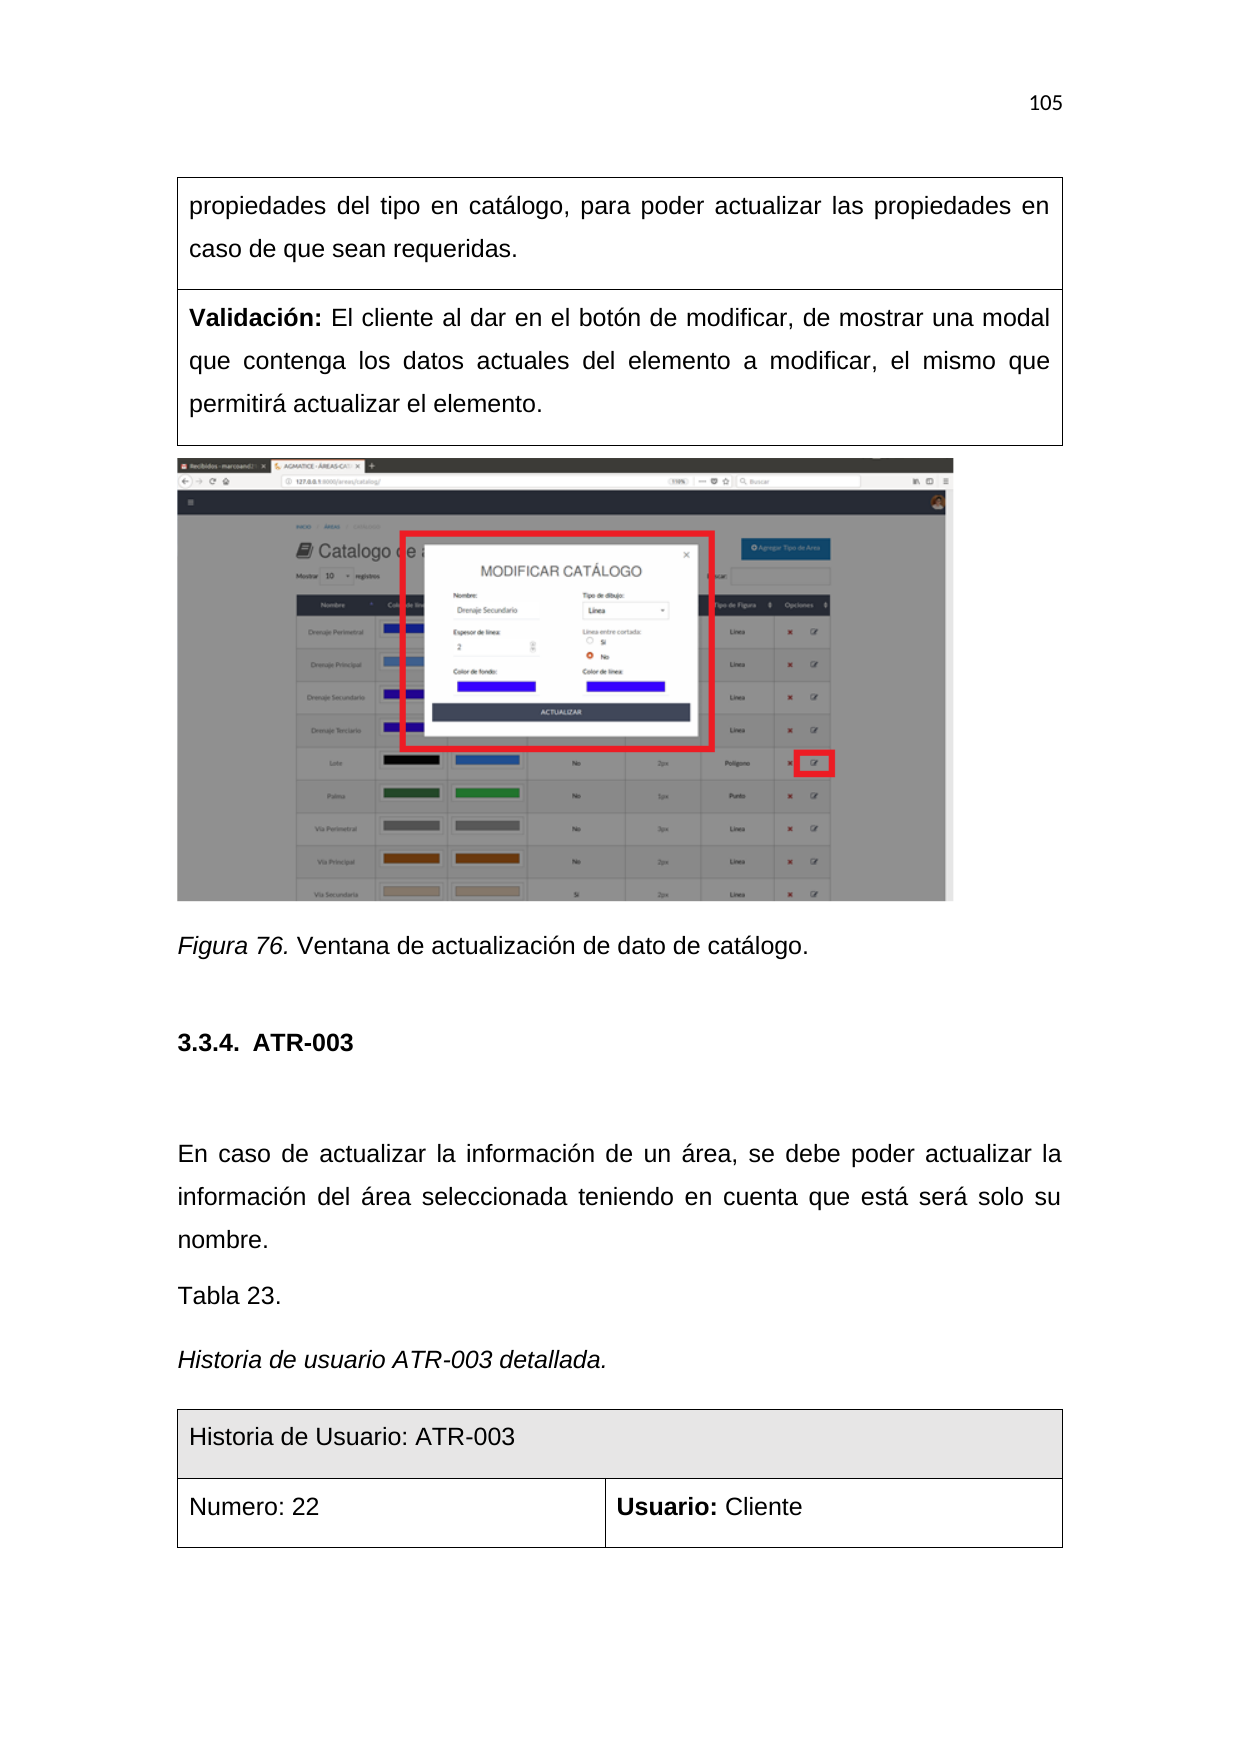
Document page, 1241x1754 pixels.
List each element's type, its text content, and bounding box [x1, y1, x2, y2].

picture [177, 458, 954, 905]
table_cell Numero: 22 [178, 1479, 605, 1547]
table_cell Usuario: Cliente [606, 1479, 1062, 1547]
table_header Historia de Usuario: ATR-003 [178, 1410, 1062, 1478]
text En caso de actualizar la información de un área, se debe poder actualizar la información del área seleccionada teniendo en cuenta que está será solo su nombre. [177, 1139, 1063, 1254]
text Tabla 23. [177, 1281, 1063, 1310]
table_cell Validación: El cliente al dar en el botón de modificar, de mostrar una modal que contenga los datos actuales del elemento a modificar, el mismo que permitirá actualizar el elemento. [178, 290, 1062, 445]
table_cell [178, 178, 1062, 289]
text Figura 76. Ventana de actualización de dato de catálogo. [177, 931, 1063, 960]
text Historia de usuario ATR-003 detallada. [177, 1345, 1063, 1374]
subtitle ATR-003 [177, 1028, 1063, 1057]
